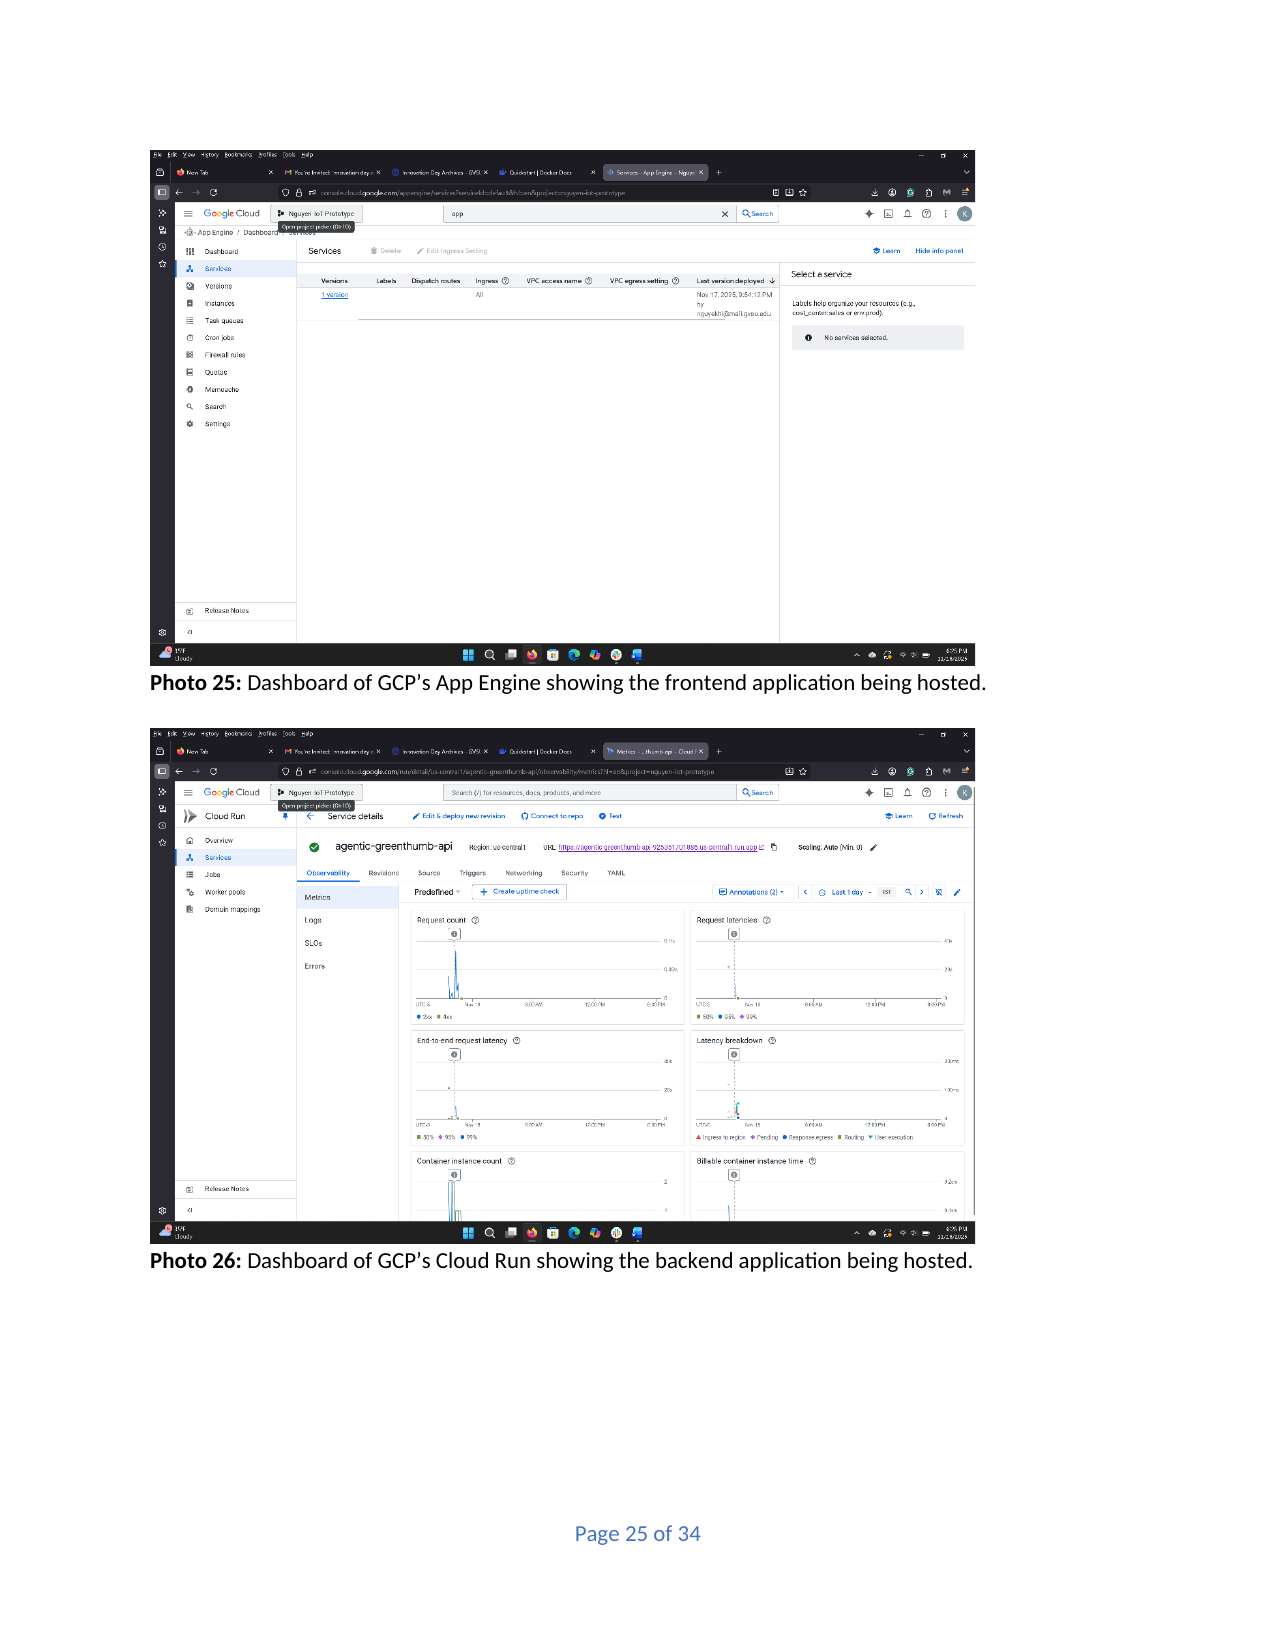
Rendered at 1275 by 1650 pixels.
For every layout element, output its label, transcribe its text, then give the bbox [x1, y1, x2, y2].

picture [150, 150, 976, 666]
text Photo 25: Dashboard of GCP’s App Engine showing the frontend application being hosted. [150, 668, 1125, 696]
text Photo 26: Dashboard of GCP’s Cloud Run showing the backend application being hosted. [150, 1246, 1125, 1274]
picture [150, 728, 976, 1244]
